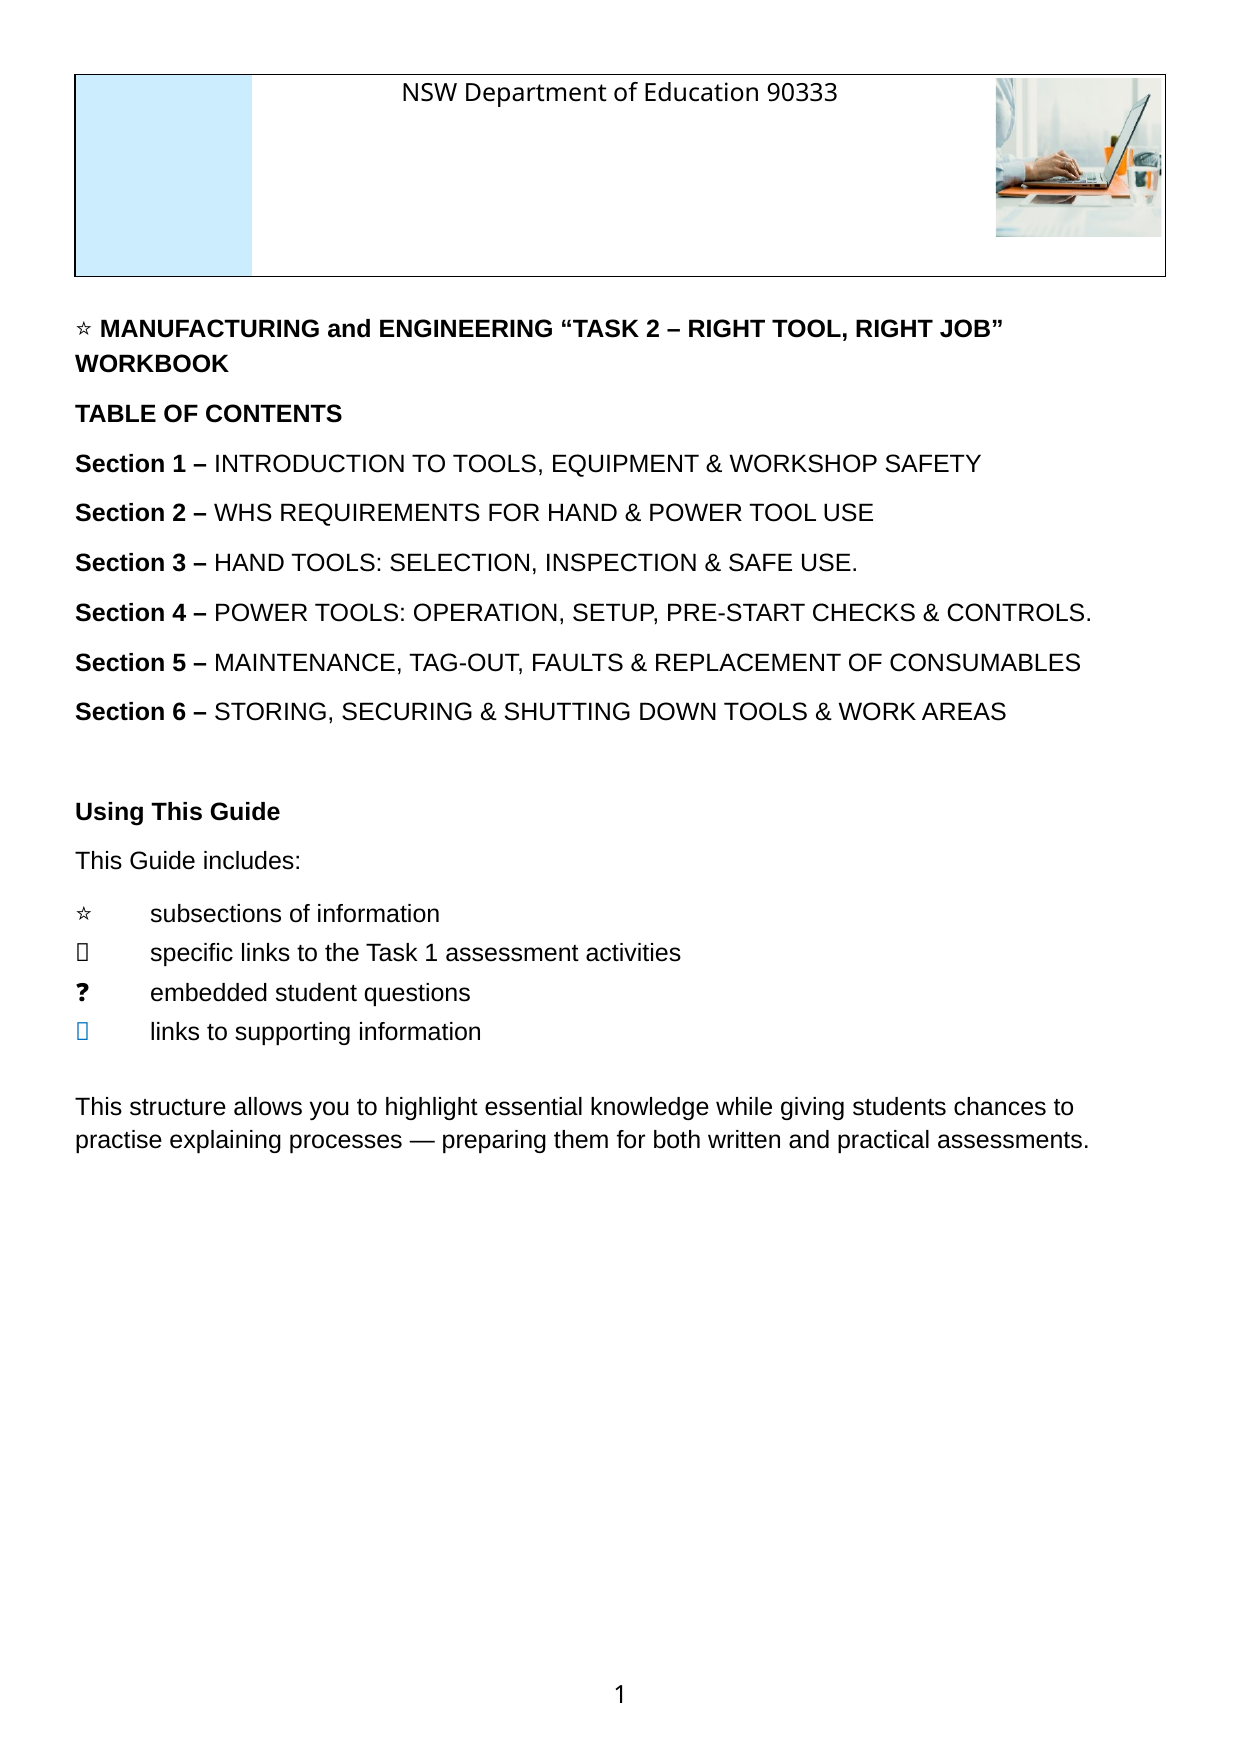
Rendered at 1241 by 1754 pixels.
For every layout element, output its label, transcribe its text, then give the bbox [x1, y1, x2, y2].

text Section 5 – MAINTENANCE, TAG-OUT, FAULTS & REPLACEMENT OF CONSUMABLES [75, 647, 1165, 676]
text Section 6 – STORING, SECURING & SHUTTING DOWN TOOLS & WORK AREAS [75, 697, 1165, 726]
text Section 1 – INTRODUCTION TO TOOLS, EQUIPMENT & WORKSHOP SAFETY [75, 449, 1165, 477]
text Section 4 – POWER TOOLS: OPERATION, SETUP, PRE-START CHECKS & CONTROLS. [75, 598, 1165, 627]
text 📖 specific links to the Task 1 assessment activities ❓ embedded student questions [75, 935, 1165, 1008]
text Section 3 – HAND TOOLS: SELECTION, INSPECTION & SAFE USE. [75, 548, 1165, 577]
text ⭐ MANUFACTURING and ENGINEERING “TASK 2 – RIGHT TOOL, RIGHT JOB” WORKBOOK [75, 311, 1165, 378]
text This structure allows you to highlight essential knowledge while giving students chances to practise explaining processes — preparing them for both written and practical assessments. [75, 1092, 1165, 1153]
text TABLE OF CONTENTS [75, 399, 1165, 428]
picture [995, 78, 1162, 237]
text 🔗 links to supporting information [75, 1013, 1165, 1087]
text Section 2 – WHS REQUIREMENTS FOR HAND & POWER TOOL USE [75, 498, 1165, 527]
text This Guide includes: [75, 846, 1165, 875]
text Using This Guide [75, 797, 1165, 825]
text ⭐ subsections of information [75, 896, 1165, 930]
